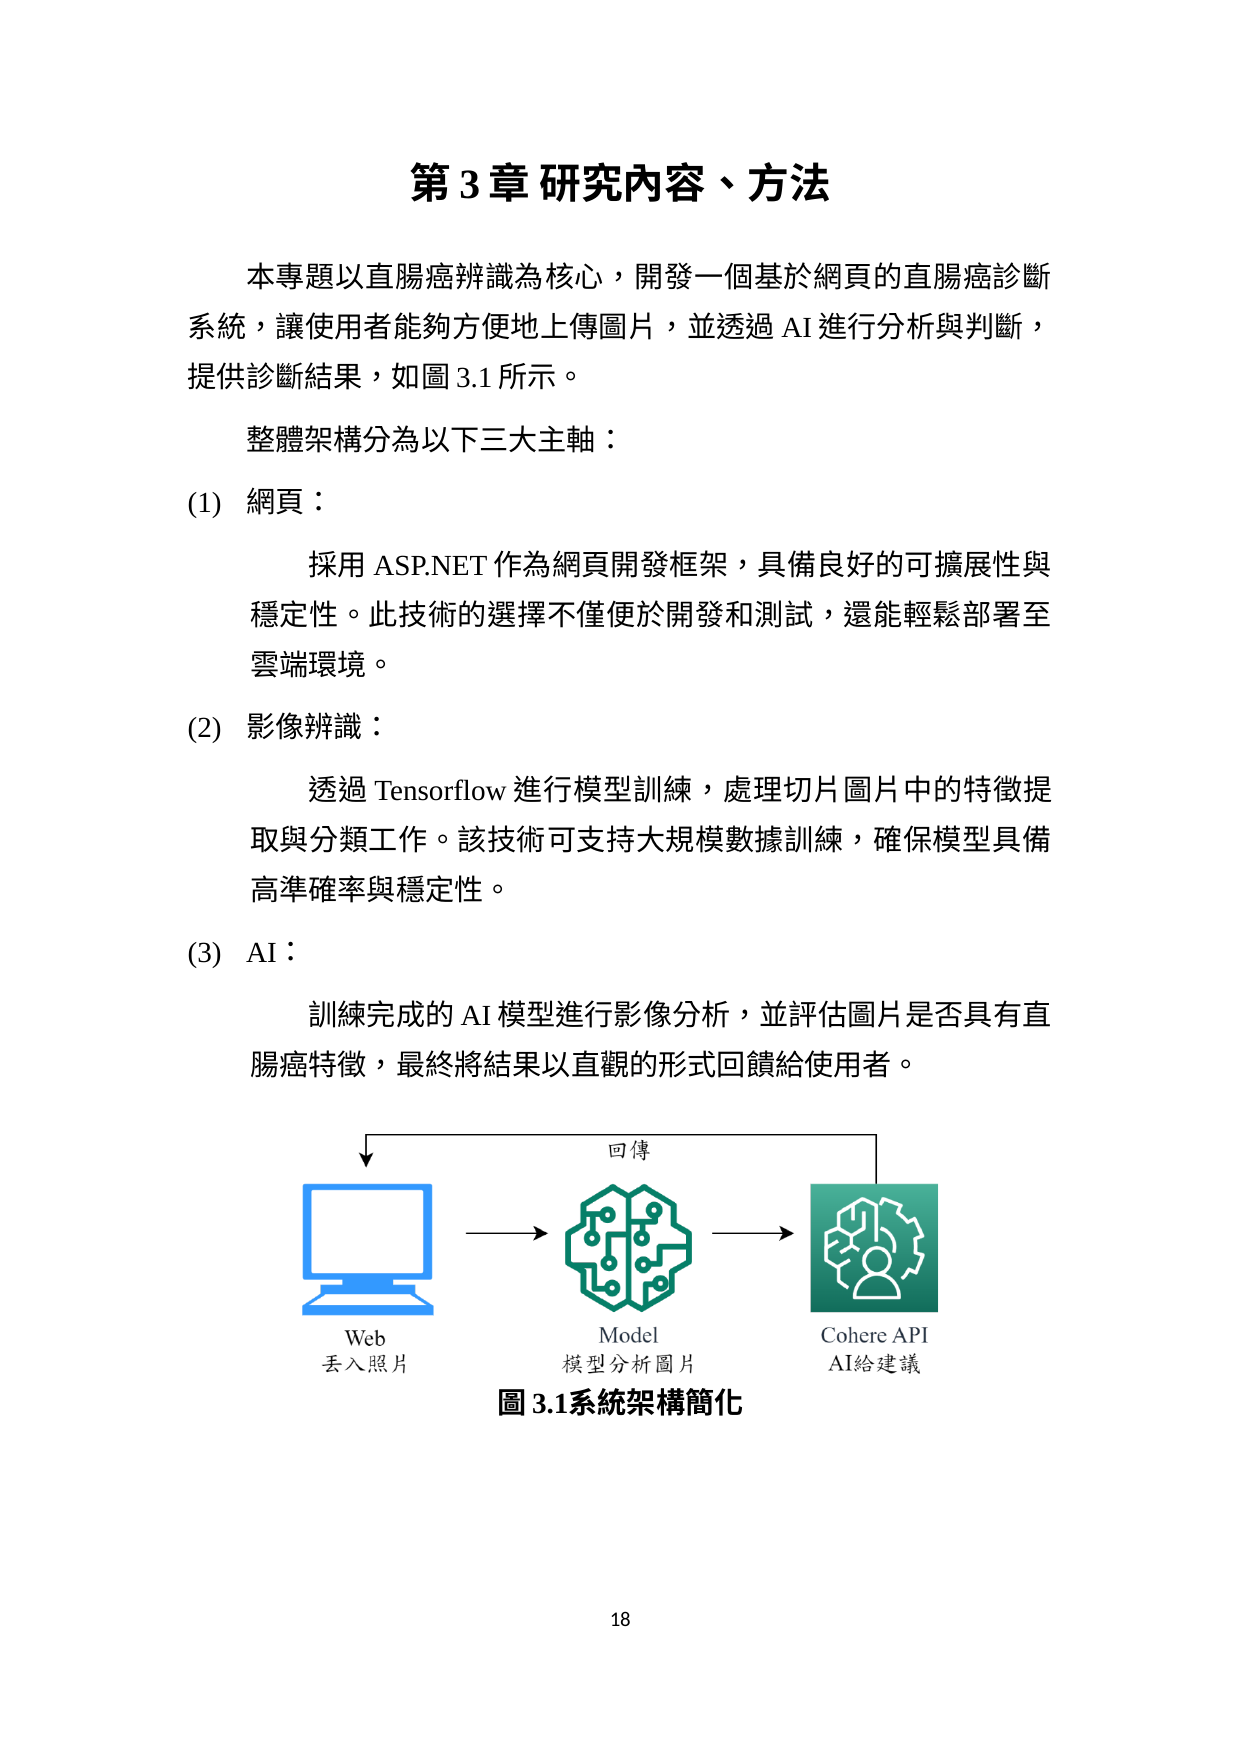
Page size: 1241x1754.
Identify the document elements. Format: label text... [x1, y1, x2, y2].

text 第3章 研究內容、方法 [187, 150, 1053, 210]
text 圖3.1系統架構簡化 [187, 1380, 1053, 1422]
picture [302, 1122, 939, 1380]
text 整體架構分為以下三大主軸： [187, 410, 1053, 460]
list 訓練完成的AI模型進行影像分析，並評估圖片是否具有直腸癌特徵，最終將結果以直觀的形式回饋給使用者。 [250, 985, 1053, 1085]
list 影像辨識： [187, 698, 1053, 748]
list AI： [187, 923, 1053, 973]
text 本專題以直腸癌辨識為核心，開發一個基於網頁的直腸癌診斷系統，讓使用者能夠方便地上傳圖片，並透過AI進行分析與判斷，提供診斷結果，如圖3.1所示。 [187, 248, 1053, 398]
list 採用ASP.NET作為網頁開發框架，具備良好的可擴展性與穩定性。此技術的選擇不僅便於開發和測試，還能輕鬆部署至雲端環境。 [250, 535, 1053, 685]
list 網頁： [187, 473, 1053, 523]
list 透過Tensorflow進行模型訓練，處理切片圖片中的特徵提取與分類工作。該技術可支持大規模數據訓練，確保模型具備高準確率與穩定性。 [250, 760, 1053, 910]
